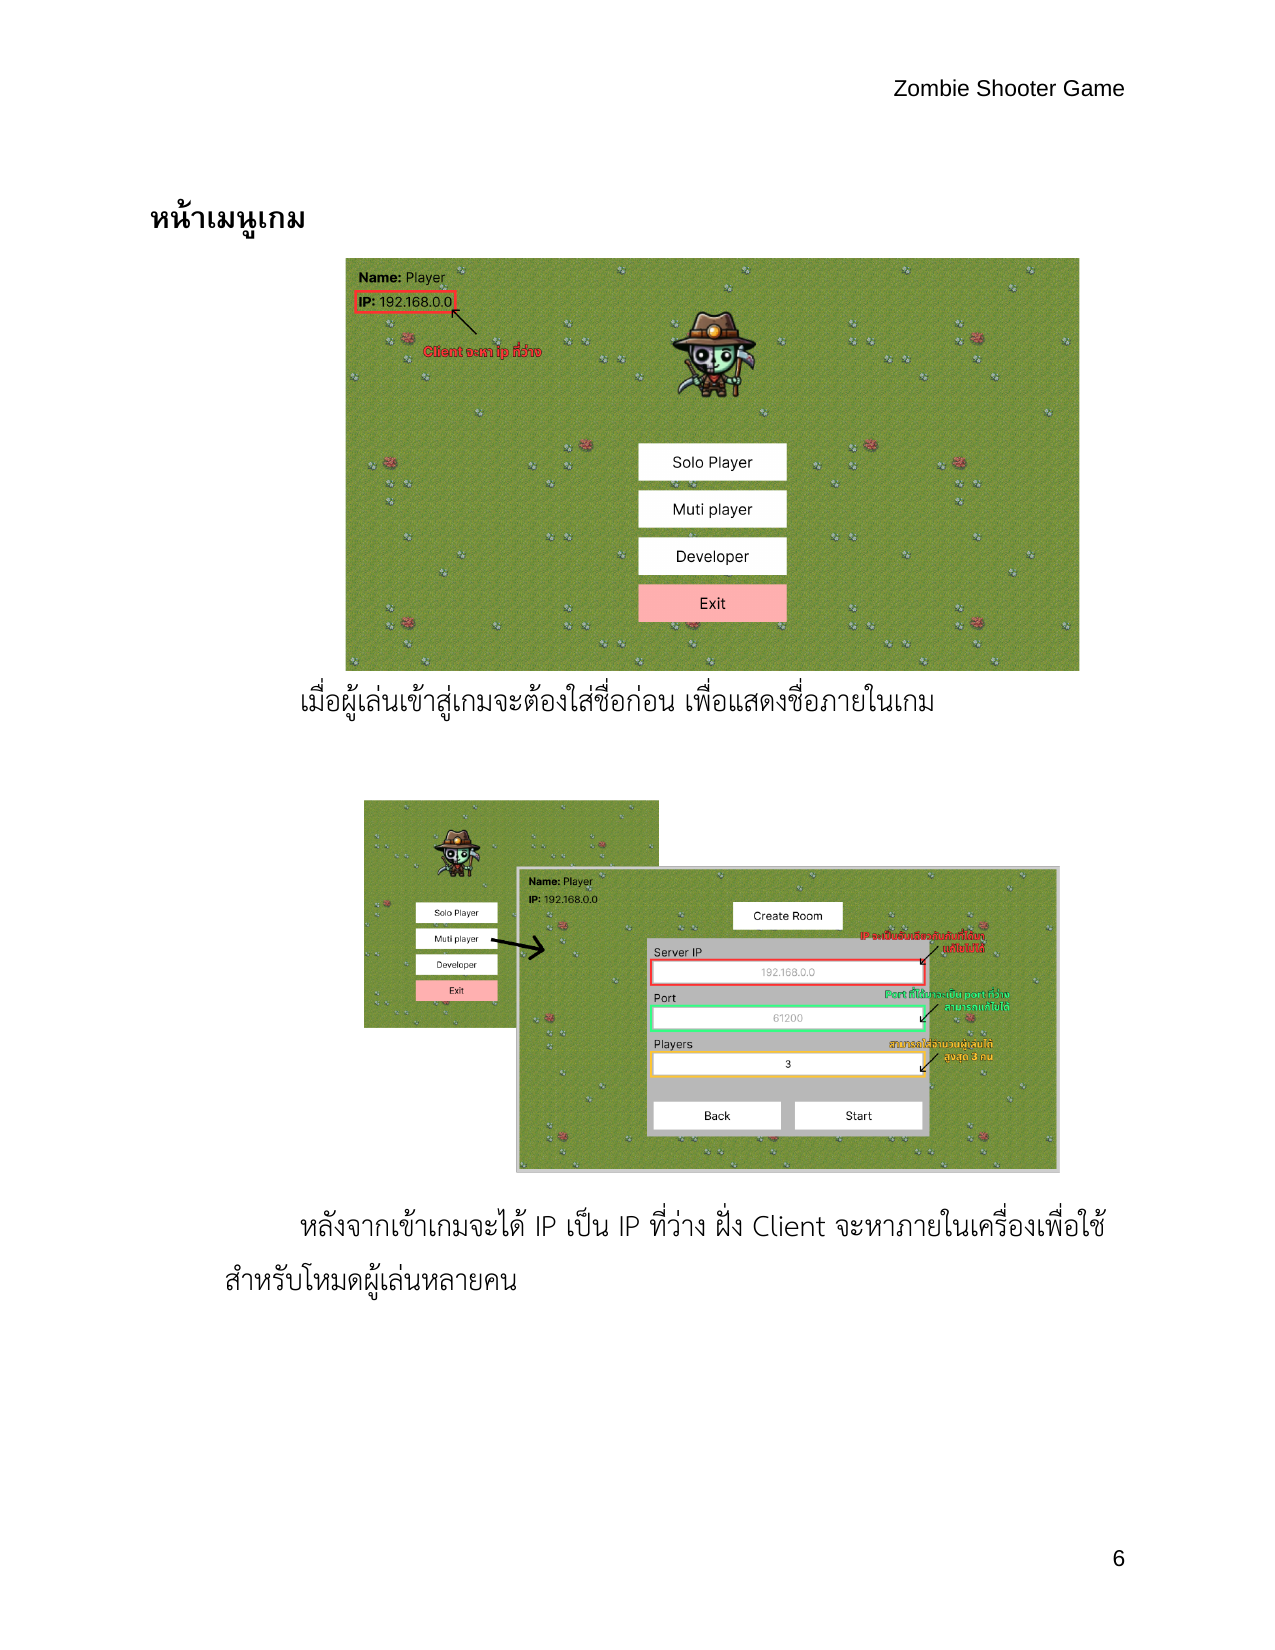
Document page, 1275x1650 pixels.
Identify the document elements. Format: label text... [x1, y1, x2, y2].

text หลังจากเข้าเกมจะได้ IP เป็น IP ที่ว่าง ฝั่ง Client จะหาภายในเครื่องเพื่อใช้สำหรับโหมดผู้เล่นหลายคน [225, 1199, 1125, 1301]
picture [345, 782, 1080, 1196]
subtitle หน้าเมนูเกม [150, 192, 1125, 239]
text เมื่อผู้เล่นเข้าสู่เกมจะต้องใส่ชื่อก่อน เพื่อแสดงชื่อภายในเกม [225, 675, 1125, 722]
picture [345, 258, 1080, 671]
